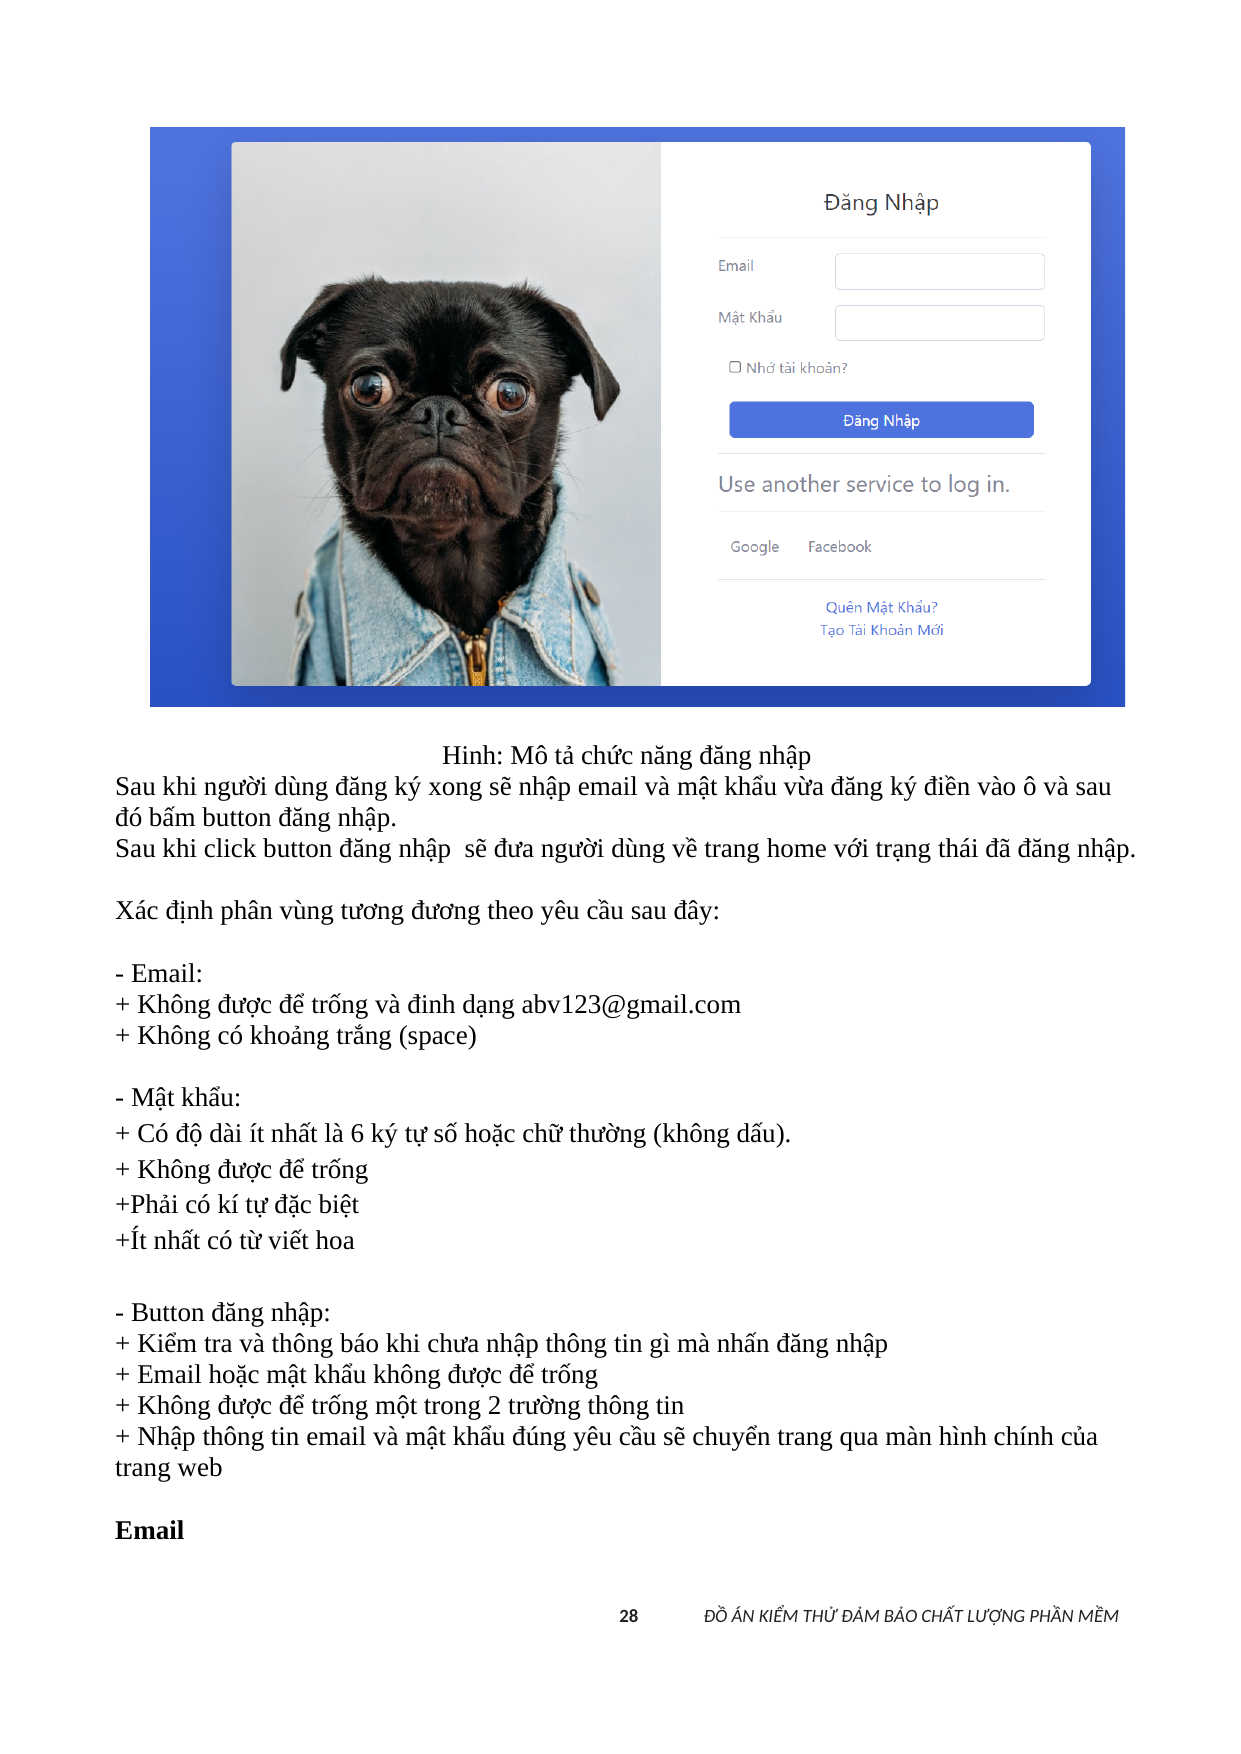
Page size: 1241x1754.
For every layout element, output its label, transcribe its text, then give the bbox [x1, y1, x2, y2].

list Sau khi người dùng đăng ký xong sẽ nhập email và mật khẩu vừa đăng ký điền vào ô và sau đó bấm button đăng nhập. [115, 770, 1138, 832]
list - Mật khẩu: [115, 1081, 1138, 1112]
list + Không được để trống một trong 2 trường thông tin [115, 1389, 1138, 1420]
list + Không được để trống và đinh dạng abv123@gmail.com [115, 988, 1138, 1019]
list Sau khi click button đăng nhập sẽ đưa người dùng về trang home với trạng thái đã đăng nhập. [115, 832, 1138, 863]
list Xác định phân vùng tương đương theo yêu cầu sau đây: [115, 894, 1138, 926]
list Hinh: Mô tả chức năng đăng nhập [115, 739, 1138, 770]
list Email [115, 1514, 1138, 1545]
list + Nhập thông tin email và mật khẩu đúng yêu cầu sẽ chuyển trang qua màn hình chính của trang web [115, 1420, 1138, 1483]
list - Email: [115, 957, 1138, 988]
list + Không có khoảng trắng (space) [115, 1019, 1138, 1050]
list +Ít nhất có từ viết hoa [115, 1224, 1138, 1255]
list + Không được để trống [115, 1153, 1138, 1184]
list - Button đăng nhập: [115, 1296, 1138, 1327]
list + Có độ dài ít nhất là 6 ký tự số hoặc chữ thường (không dấu). [115, 1117, 1138, 1148]
list +Phải có kí tự đặc biệt [115, 1188, 1138, 1220]
list + Kiểm tra và thông báo khi chưa nhập thông tin gì mà nhấn đăng nhập [115, 1327, 1138, 1358]
picture [150, 127, 1125, 707]
list + Email hoặc mật khẩu không được để trống [115, 1358, 1138, 1389]
